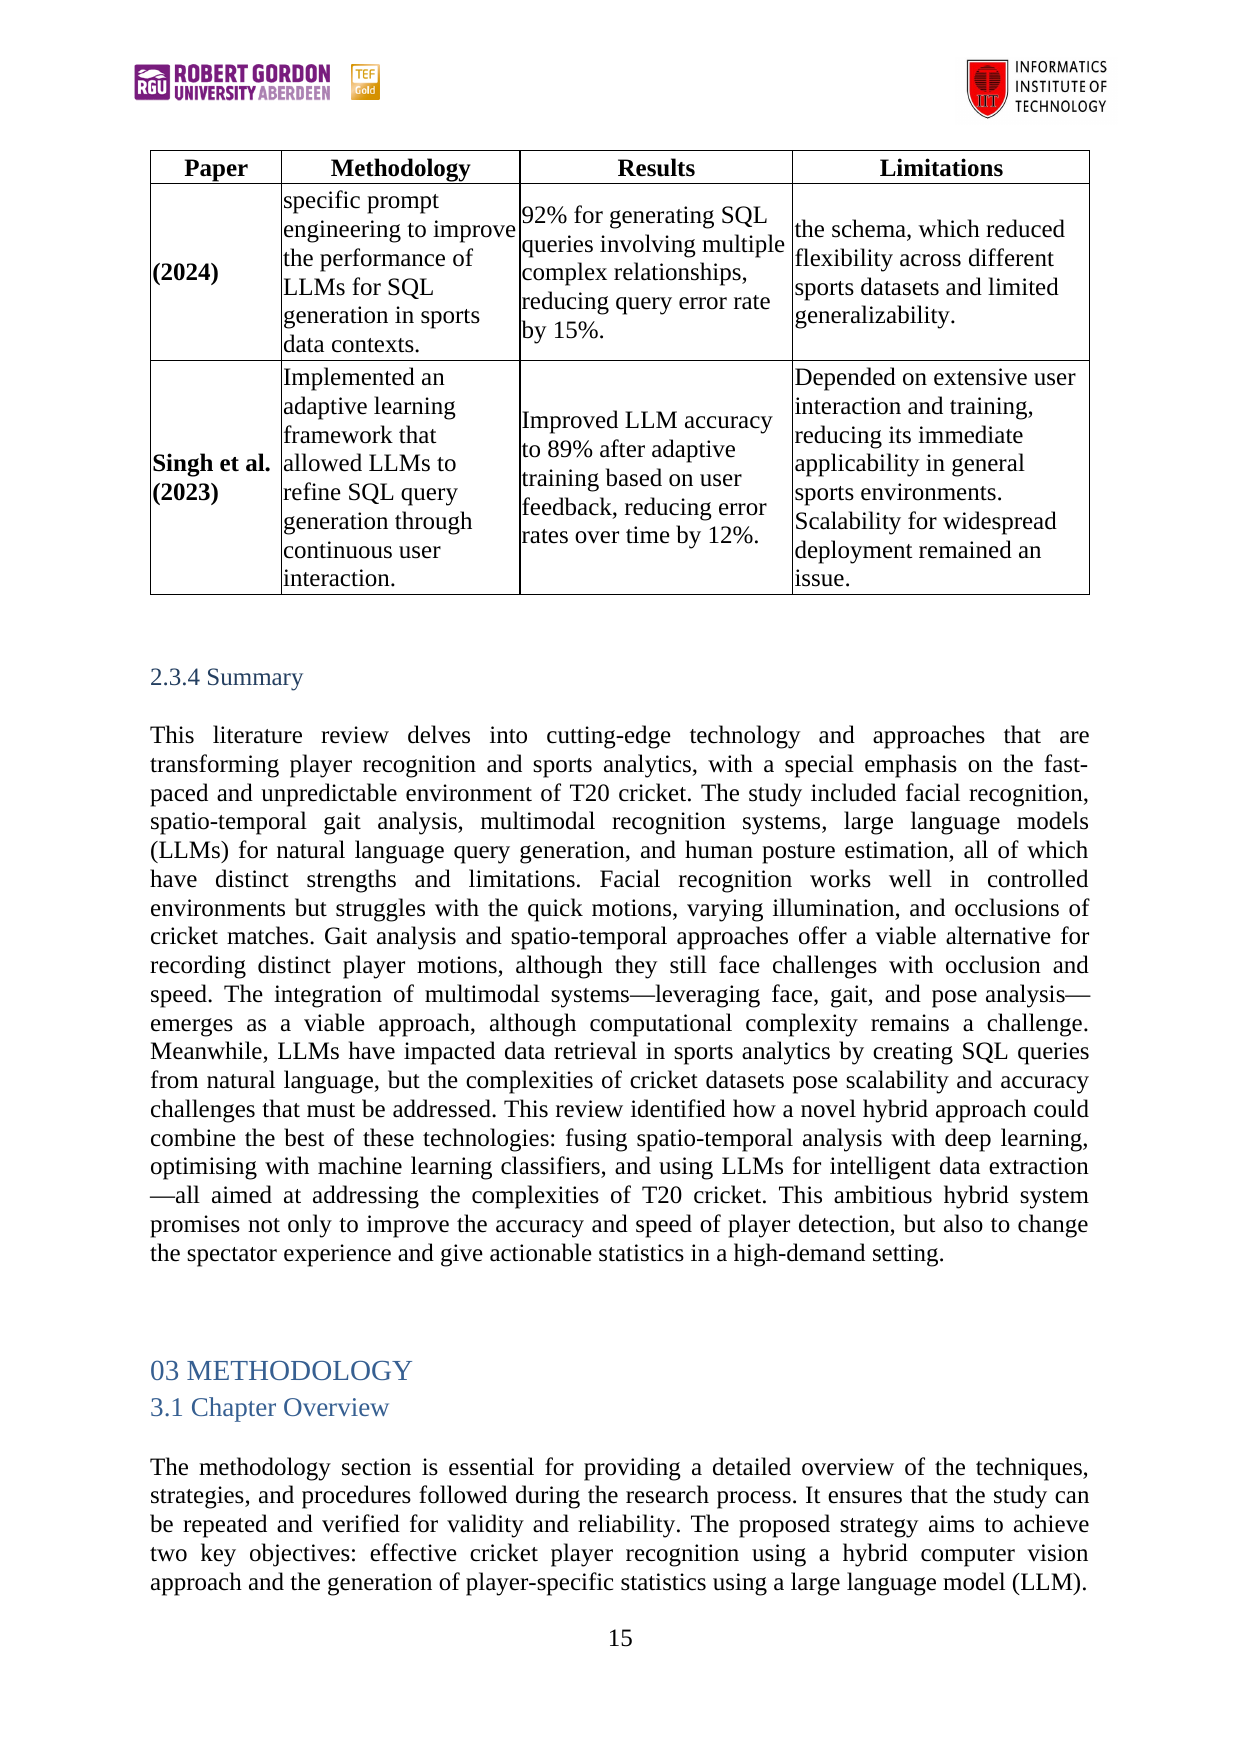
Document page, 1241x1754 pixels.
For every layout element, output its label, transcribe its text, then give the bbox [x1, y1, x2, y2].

subtitle 03 METHODOLOGY [150, 1353, 1090, 1387]
picture [126, 58, 389, 106]
subtitle 2.3.4 Summary [150, 662, 1090, 691]
table_cell Improved LLM accuracy to 89% after adaptive training based on user feedback, reducing error rates over time by 12%. [521, 361, 792, 594]
table_header Results [521, 151, 792, 183]
table_cell Hong et al. (2024) [151, 184, 281, 359]
subtitle 3.1 Chapter Overview [150, 1391, 1090, 1422]
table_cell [793, 184, 1089, 359]
picture [955, 57, 1118, 125]
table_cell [282, 184, 519, 359]
table_cell Depended on extensive user interaction and training, reducing its immediate applicability in general sports environments. Scalability for widespread deployment remained an issue. [793, 361, 1089, 594]
table_header Paper [151, 151, 281, 183]
table_cell Implemented an adaptive learning framework that allowed LLMs to refine SQL query generation through continuous user interaction. [282, 361, 519, 594]
table_cell Singh et al. (2023) [151, 361, 281, 594]
table_header Methodology [282, 151, 519, 183]
text The methodology section is essential for providing a detailed overview of the techniques, strategies, and procedures followed during the research process. It ensures that the study can be repeated and verified for validity and reliability. The proposed strategy aims to achieve two key objectives: effective cricket player recognition using a hybrid computer vision approach and the generation of player-specific statistics using a large language model (LLM). [150, 1452, 1090, 1595]
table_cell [521, 184, 792, 359]
text This literature review delves into cutting-edge technology and approaches that are transforming player recognition and sports analytics, with a special emphasis on the fast-paced and unpredictable environment of T20 cricket. The study included facial recognition, spatio-temporal gait analysis, multimodal recognition systems, large language models (LLMs) for natural language query generation, and human posture estimation, all of which have distinct strengths and limitations. Facial recognition works well in controlled environments but struggles with the quick motions, varying illumination, and occlusions of cricket matches. Gait analysis and spatio-temporal approaches offer a viable alternative for recording distinct player motions, although they still face challenges with occlusion and speed. The integration of multimodal systems—leveraging face, gait, and pose analysis—emerges as a viable approach, although computational complexity remains a challenge. Meanwhile, LLMs have impacted data retrieval in sports analytics by creating SQL queries from natural language, but the complexities of cricket datasets pose scalability and accuracy challenges that must be addressed. This review identified how a novel hybrid approach could combine the best of these technologies: fusing spatio-temporal analysis with deep learning, optimising with machine learning classifiers, and using LLMs for intelligent data extraction—all aimed at addressing the complexities of T20 cricket. This ambitious hybrid system promises not only to improve the accuracy and speed of player detection, but also to change the spectator experience and give actionable statistics in a high-demand setting. [150, 720, 1090, 1266]
table_header Limitations [793, 151, 1089, 183]
